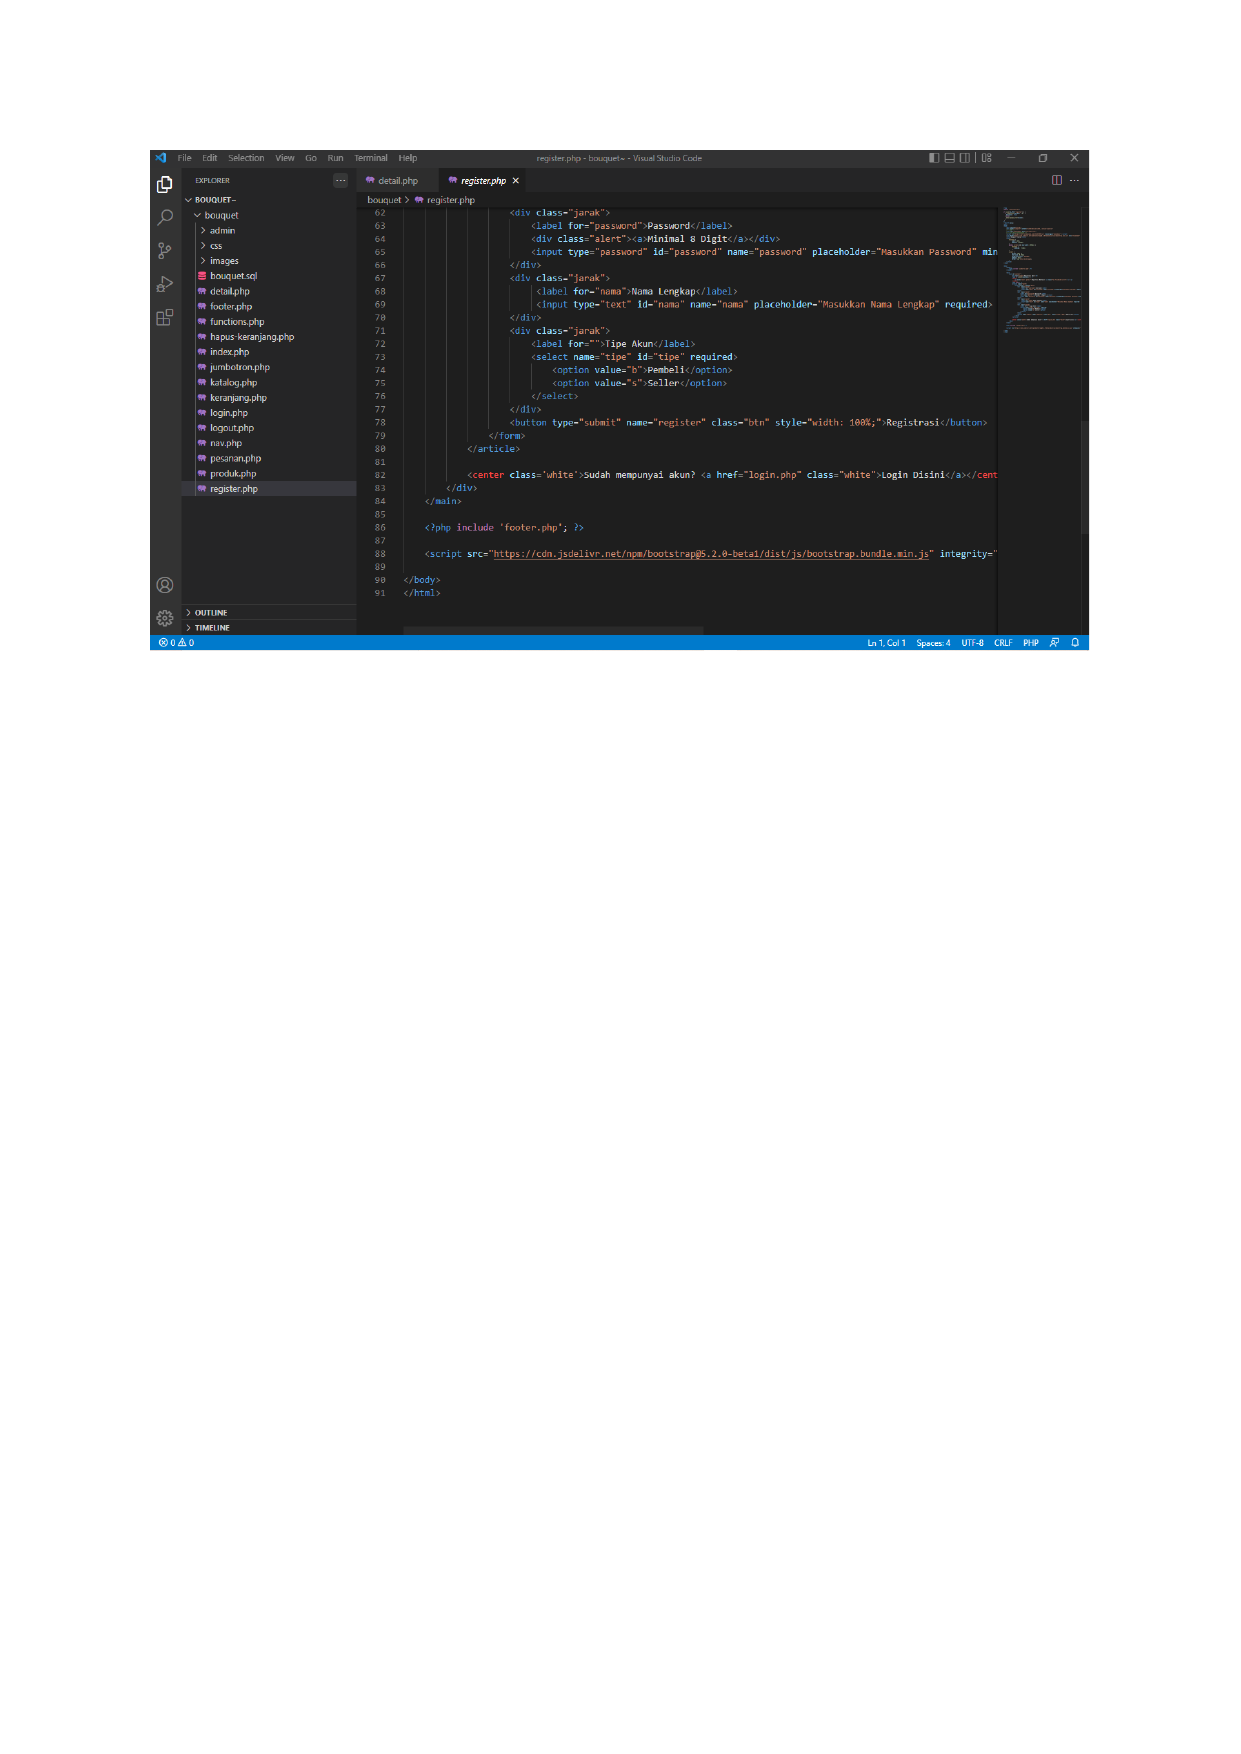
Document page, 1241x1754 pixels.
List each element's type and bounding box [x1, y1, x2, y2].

picture [150, 150, 1090, 651]
